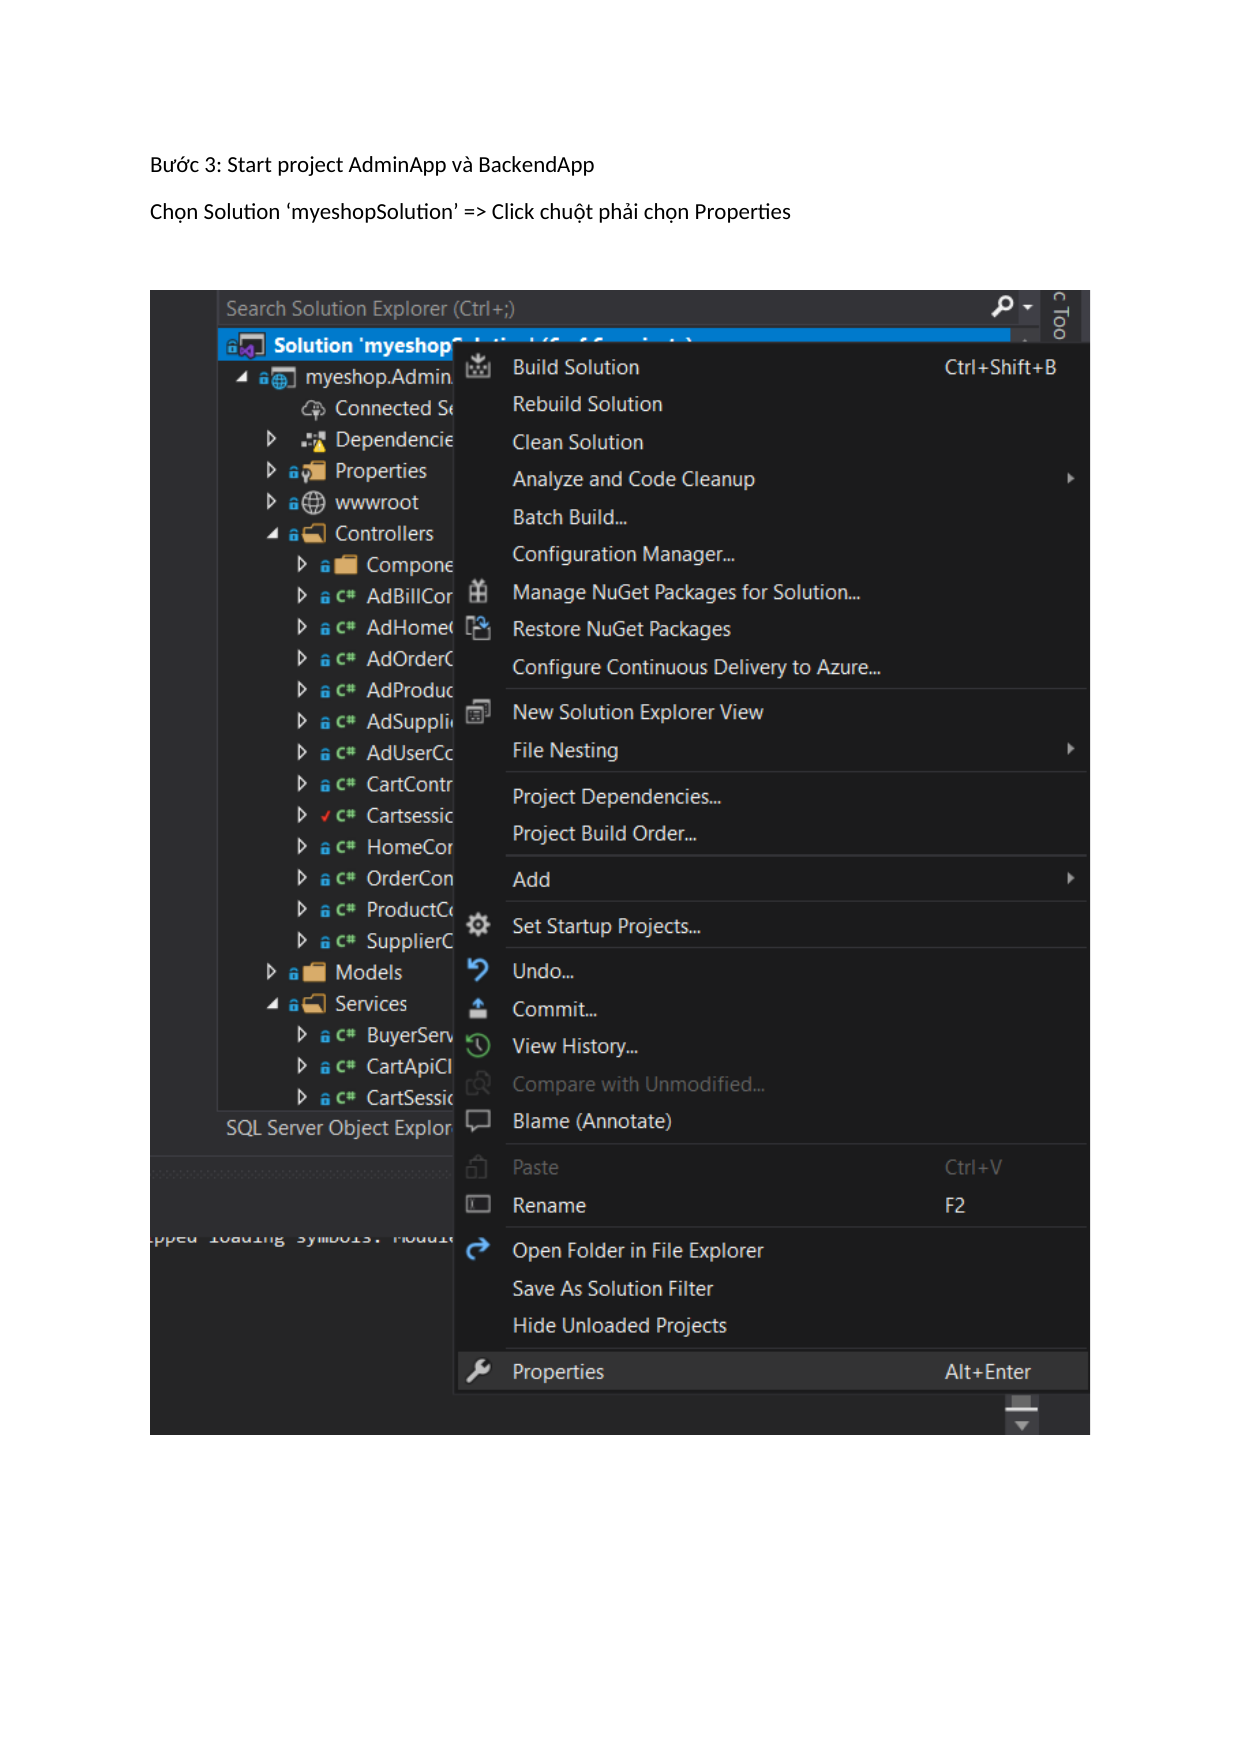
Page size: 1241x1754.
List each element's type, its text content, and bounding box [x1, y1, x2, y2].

picture [150, 290, 1091, 1435]
text Chọn Solution ‘myeshopSolution’ => Click chuột phải chọn Properties [150, 197, 1090, 225]
text Bước 3: Start project AdminApp và BackendApp [150, 150, 1090, 178]
